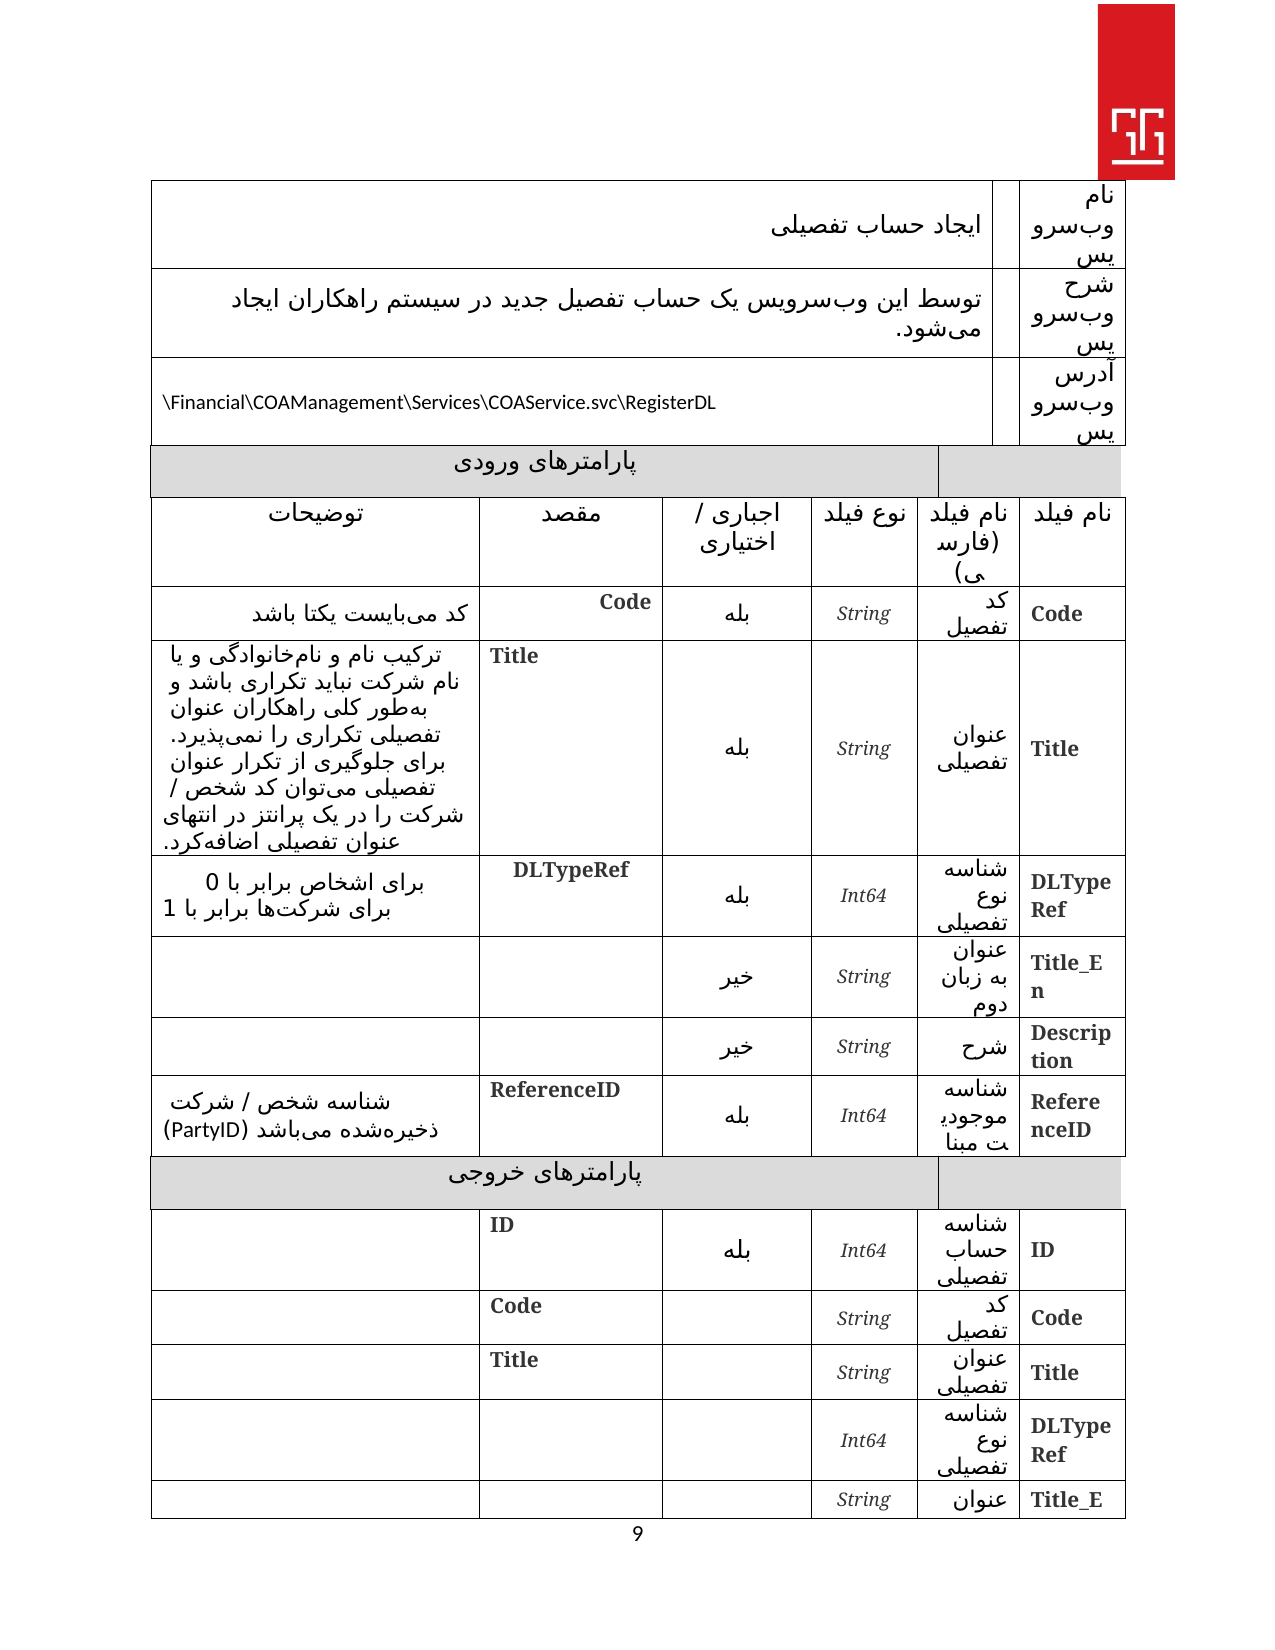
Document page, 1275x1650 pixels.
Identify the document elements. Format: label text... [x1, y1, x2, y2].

table_cell String [812, 1481, 917, 1518]
table_cell ReferenceID [1020, 1076, 1125, 1156]
table_cell بله [663, 1210, 811, 1290]
table_cell مقصد [480, 498, 662, 586]
table_cell DLTypeRef [1020, 1400, 1125, 1480]
table_cell شرح [918, 1018, 1019, 1074]
table_cell کد تفصیل [918, 1291, 1019, 1344]
table_cell [663, 1345, 811, 1399]
table_cell [152, 1400, 479, 1480]
table_cell ReferenceID [480, 1076, 662, 1156]
table_cell آدرس وب‌سرویس [1020, 358, 1125, 445]
table_cell اجباری / اختیاری [663, 498, 811, 586]
table_cell [939, 446, 1121, 497]
table_cell شناسه نوع تفصیلی [918, 856, 1019, 936]
table_cell کد می‌بایست یکتا باشد [152, 587, 479, 640]
table_cell DLTypeRef [480, 856, 662, 936]
table_cell Title [1020, 1345, 1125, 1399]
table_cell خیر [663, 1018, 811, 1074]
table_cell نوع فیلد [812, 498, 917, 586]
table_cell [663, 1481, 811, 1518]
table_cell String [812, 1291, 917, 1344]
table_cell ID [1020, 1210, 1125, 1290]
table_cell \Financial\COAManagement\Services\COAService.svc\RegisterDL [152, 358, 992, 445]
table_cell خیر [663, 937, 811, 1017]
table_cell عنوان به زبان دوم [918, 937, 1019, 1017]
table_cell String [812, 1018, 917, 1074]
table_cell [152, 937, 479, 1017]
table_cell شناسه حساب تفصیلی [918, 1210, 1019, 1290]
picture [1096, 4, 1175, 177]
table_cell عنوان به زبان دوم [918, 1481, 1019, 1518]
table_cell Code [480, 1291, 662, 1344]
table_cell توسط این وب‌سرویس یک حساب تفصیل جدید در سیستم راهکاران ایجاد می‌شود. [152, 269, 992, 357]
table_cell Title [1020, 641, 1125, 854]
table_cell [480, 937, 662, 1017]
table_cell پارامترهای ورودی [151, 446, 938, 497]
table_cell ID [480, 1210, 662, 1290]
table_cell [663, 1400, 811, 1480]
table_cell شناسه شخص / شرکت ذخیره‌شده می‌باشد (PartyID) [152, 1076, 479, 1156]
table_cell Int64 [812, 1076, 917, 1156]
table_cell [152, 1345, 479, 1399]
table_cell نام فیلد [1020, 498, 1125, 586]
table_cell Title_En [1020, 1481, 1125, 1518]
table_header ایجاد حساب تفصیلی [152, 181, 992, 268]
table_header نام وب‌سرویس [1020, 181, 1125, 268]
table_cell [663, 1291, 811, 1344]
table_cell [939, 1157, 1121, 1209]
table_cell Title_En [1020, 937, 1125, 1017]
table_cell Int64 [812, 856, 917, 936]
table_cell [152, 1481, 479, 1518]
table_cell Code [1020, 1291, 1125, 1344]
table_cell شرح وب‌سرویس [1020, 269, 1125, 357]
table_cell عنوان تفصیلی [918, 641, 1019, 854]
table_cell شناسه موجودیت مبنا [918, 1076, 1019, 1156]
table_cell بله [663, 641, 811, 854]
table_cell پارامترهای خروجی [151, 1157, 938, 1209]
table_header [993, 181, 1019, 268]
table_cell [993, 269, 1019, 357]
table_cell Code [1020, 587, 1125, 640]
table_cell نام فیلد (فارسی) [918, 498, 1019, 586]
table_cell کد تفصیل [918, 587, 1019, 640]
table_cell DLTypeRef [1020, 856, 1125, 936]
table_cell ترکیب نام و نام‌خانوادگی و یا نام شرکت نباید تکراری باشد و به‌طور کلی راهکاران عنوان تفصیلی تکراری را نمی‌پذیرد. برای جلوگیری از تکرار عنوان تفصیلی می‌توان کد شخص / شرکت را در یک پرانتز در انتهای عنوان تفصیلی اضافه‌کرد. [152, 641, 479, 854]
table_cell String [812, 937, 917, 1017]
table_cell [480, 1481, 662, 1518]
table_cell String [812, 587, 917, 640]
table_cell Description [1020, 1018, 1125, 1074]
table_cell [993, 358, 1019, 445]
table_cell String [812, 641, 917, 854]
table_cell عنوان تفصیلی [918, 1345, 1019, 1399]
table_cell [480, 1400, 662, 1480]
table_cell [152, 1291, 479, 1344]
table_cell شناسه نوع تفصیلی [918, 1400, 1019, 1480]
table_cell [152, 1018, 479, 1074]
table_cell [152, 1210, 479, 1290]
table_cell Int64 [812, 1210, 917, 1290]
table_cell Title [480, 1345, 662, 1399]
table_cell بله [663, 587, 811, 640]
table_cell [480, 1018, 662, 1074]
table_cell بله [663, 856, 811, 936]
table_cell Int64 [812, 1400, 917, 1480]
table_cell برای اشخاص برابر با 0 برای شرکت‌ها برابر با 1 [152, 856, 479, 936]
table_cell بله [663, 1076, 811, 1156]
table_cell String [812, 1345, 917, 1399]
table_cell Code [480, 587, 662, 640]
table_cell توضیحات [152, 498, 479, 586]
table_cell Title [480, 641, 662, 854]
